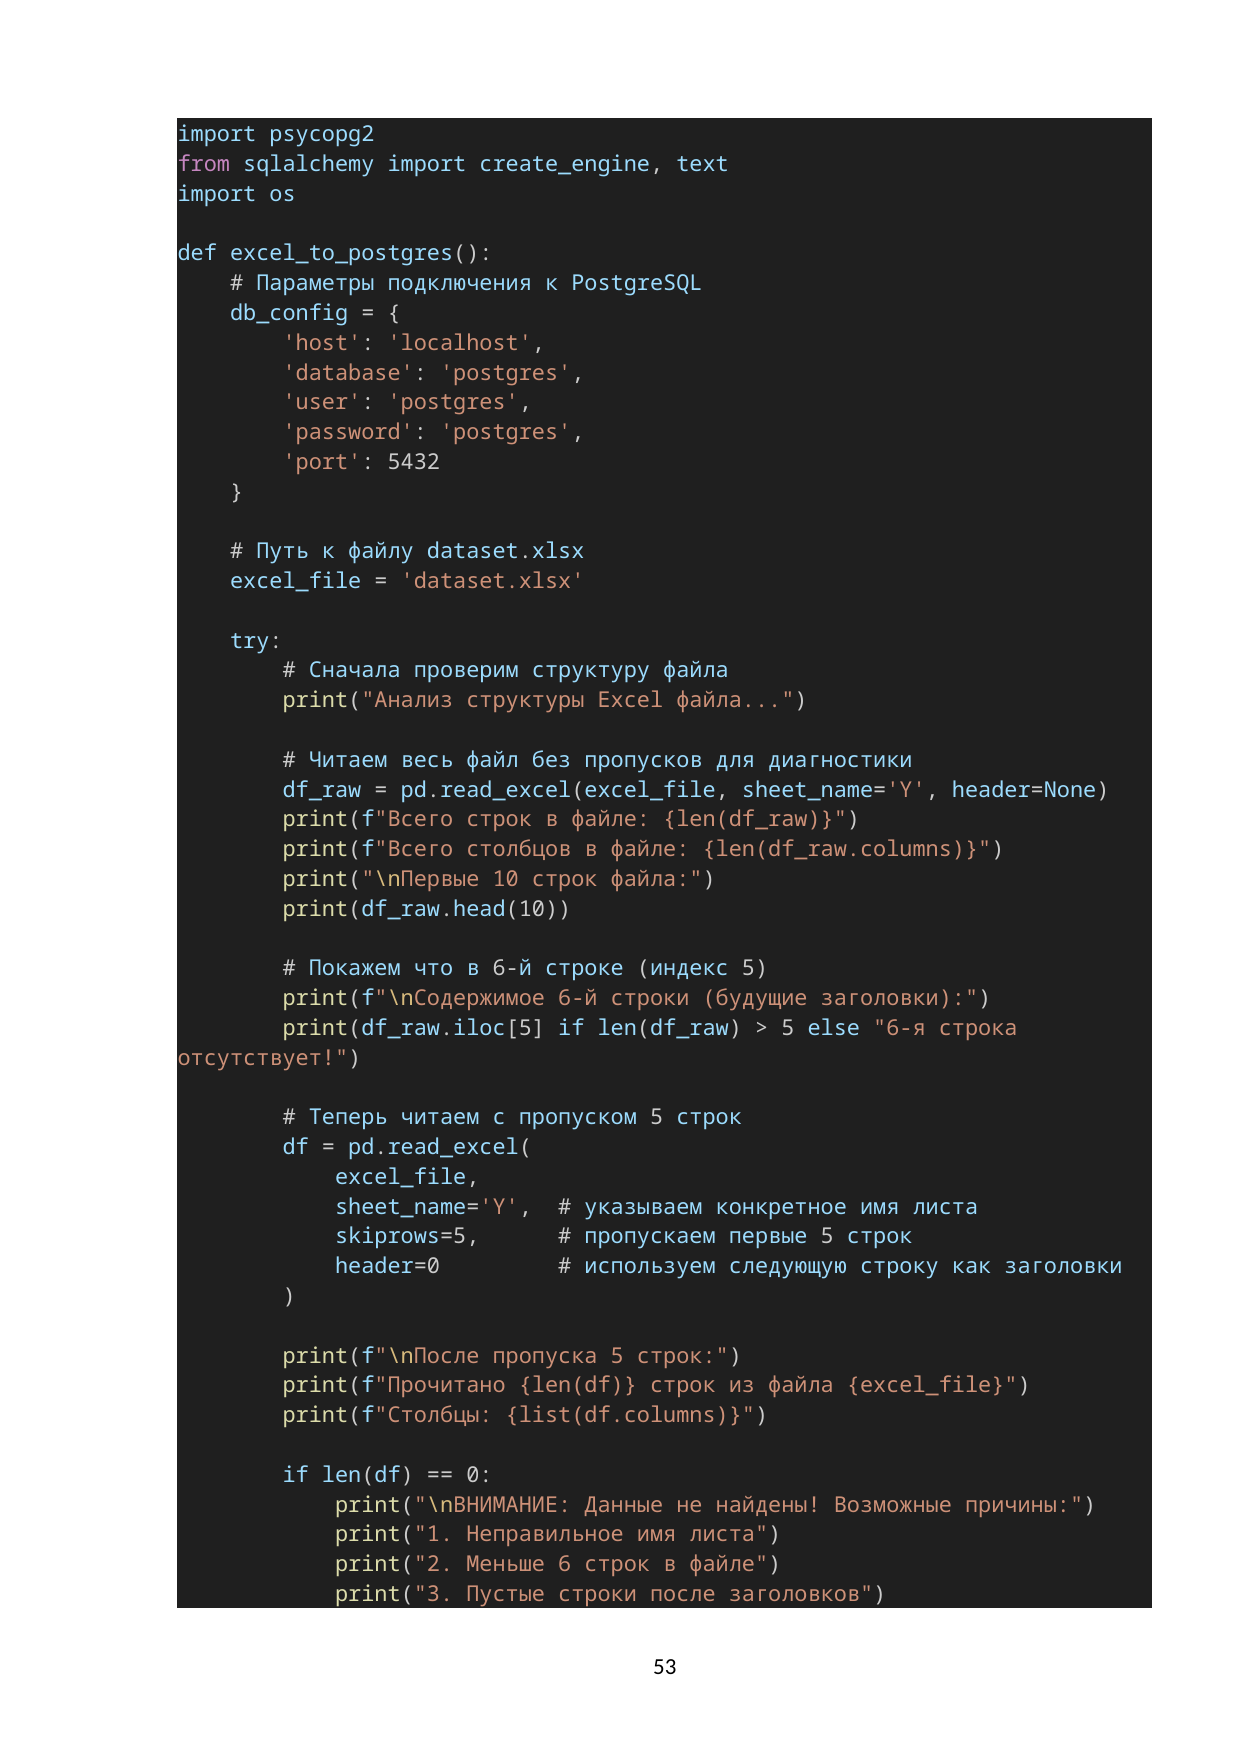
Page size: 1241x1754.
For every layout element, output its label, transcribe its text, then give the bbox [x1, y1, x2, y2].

text print(f"Всего столбцов в файле: {len(df_raw.columns)}") [177, 833, 1152, 863]
text print("Анализ структуры Excel файла...") [177, 684, 1152, 714]
text sheet_name='Y', # указываем конкретное имя листа [177, 1191, 1152, 1220]
text # Параметры подключения к PostgreSQL [177, 267, 1152, 297]
text excel_file, [177, 1161, 1152, 1191]
text 'host': 'localhost', [177, 327, 1152, 356]
text print("3. Пустые строки после заголовков") [177, 1578, 1152, 1608]
text from sqlalchemy import create_engine, text [177, 148, 1152, 178]
text df = pd.read_excel( [177, 1131, 1152, 1161]
text # Покажем что в 6-й строке (индекс 5) [177, 952, 1152, 982]
text db_config = { [177, 297, 1152, 327]
text print("1. Неправильное имя листа") [177, 1518, 1152, 1548]
text ) [177, 1280, 1152, 1310]
text print(f"Столбцы: {list(df.columns)}") [177, 1399, 1152, 1429]
text def excel_to_postgres(): [177, 237, 1152, 267]
text # Путь к файлу dataset.xlsx [177, 535, 1152, 565]
text print(f"Прочитано {len(df)} строк из файла {excel_file}") [177, 1369, 1152, 1399]
text print("\nПервые 10 строк файла:") [177, 863, 1152, 893]
text import psycopg2 [177, 118, 1152, 148]
text # Читаем весь файл без пропусков для диагностики [177, 744, 1152, 773]
text print(df_raw.iloc[5] if len(df_raw) > 5 else "6-я строка отсутствует!") [177, 1012, 1152, 1071]
text print("2. Меньше 6 строк в файле") [177, 1548, 1152, 1578]
text print(f"\nСодержимое 6-й строки (будущие заголовки):") [177, 982, 1152, 1012]
text 'port': 5432 [177, 446, 1152, 476]
text try: [177, 624, 1152, 654]
text } [177, 476, 1152, 505]
text # Сначала проверим структуру файла [177, 654, 1152, 684]
text 'user': 'postgres', [177, 386, 1152, 416]
text # Теперь читаем с пропуском 5 строк [177, 1101, 1152, 1131]
text print(df_raw.head(10)) [177, 893, 1152, 922]
text 'database': 'postgres', [177, 356, 1152, 386]
text 'password': 'postgres', [177, 416, 1152, 446]
text if len(df) == 0: [177, 1459, 1152, 1488]
text print(f"\nПосле пропуска 5 строк:") [177, 1339, 1152, 1369]
text print(f"Всего строк в файле: {len(df_raw)}") [177, 803, 1152, 833]
text print("\nВНИМАНИЕ: Данные не найдены! Возможные причины:") [177, 1488, 1152, 1518]
text excel_file = 'dataset.xlsx' [177, 565, 1152, 595]
text df_raw = pd.read_excel(excel_file, sheet_name='Y', header=None) [177, 773, 1152, 803]
text header=0 # используем следующую строку как заголовки [177, 1250, 1152, 1280]
text import os [177, 178, 1152, 207]
text skiprows=5, # пропускаем первые 5 строк [177, 1220, 1152, 1250]
